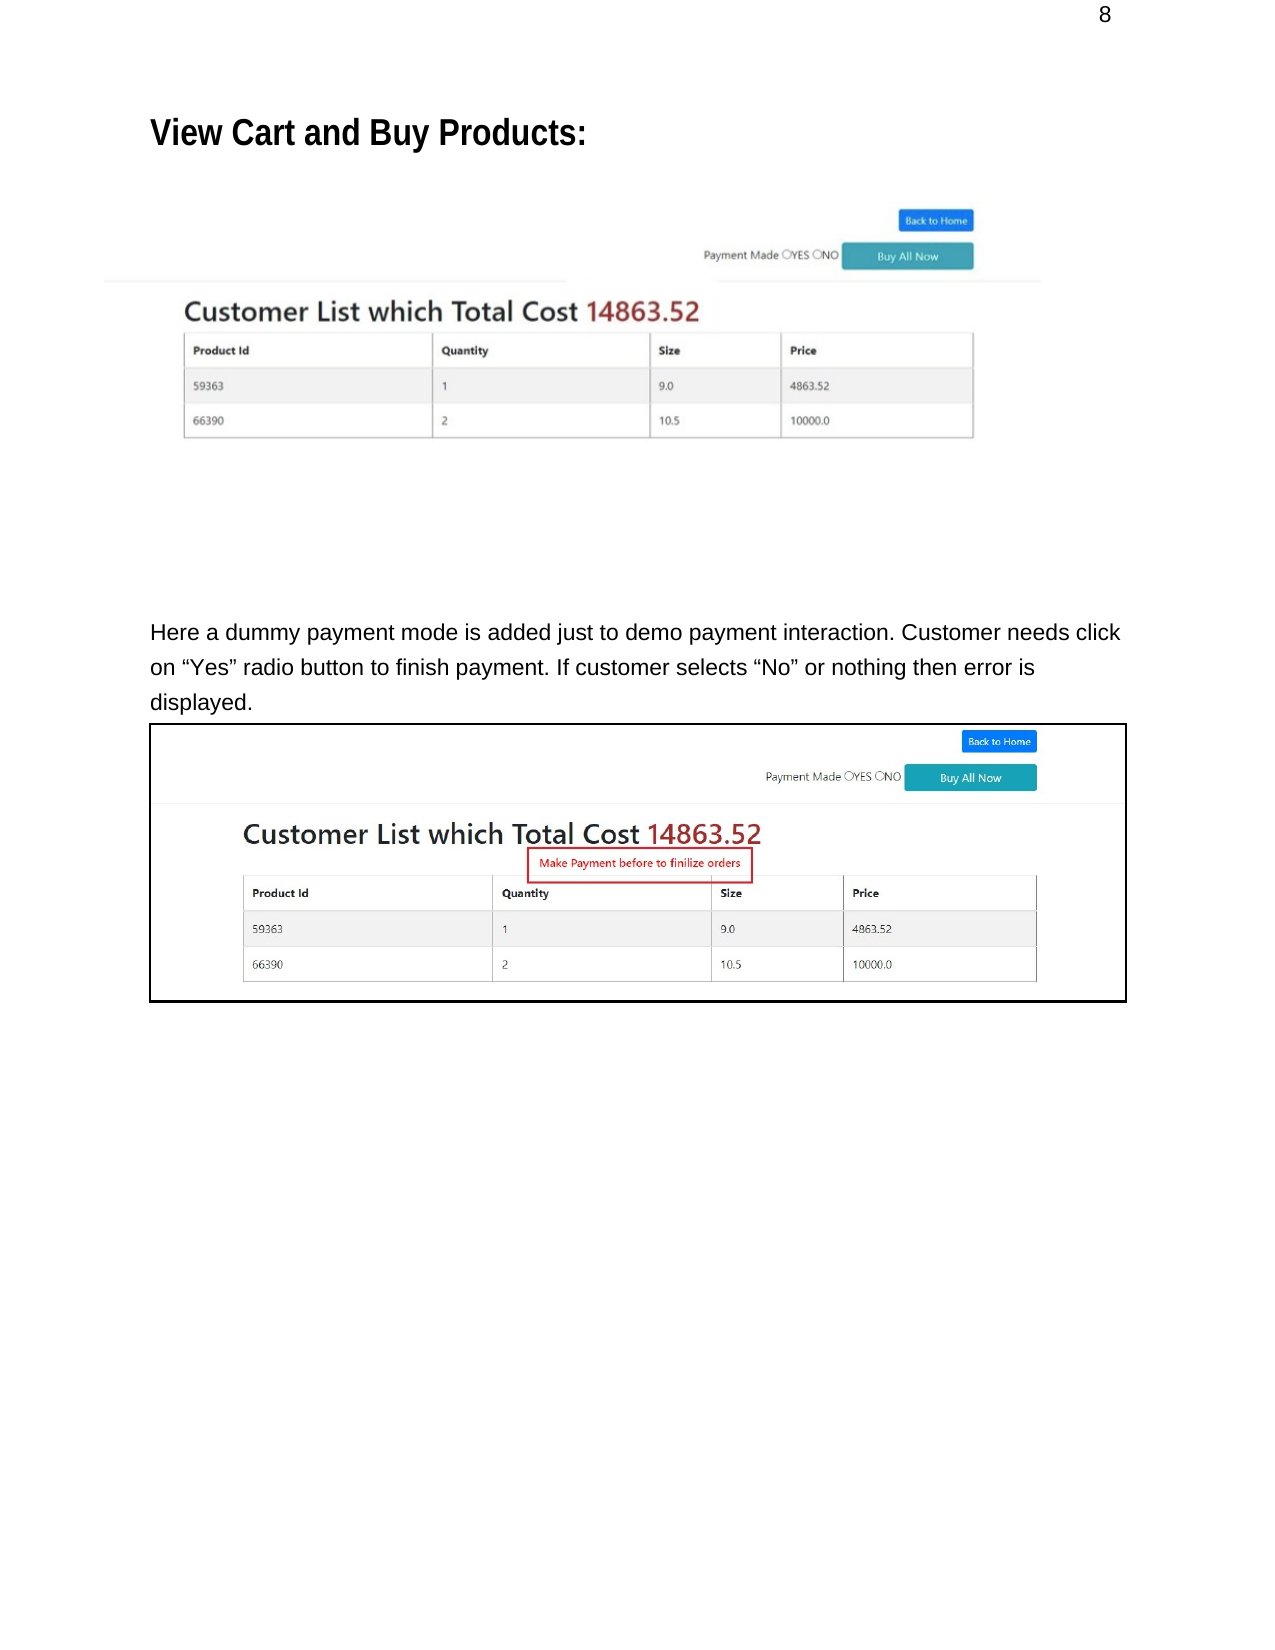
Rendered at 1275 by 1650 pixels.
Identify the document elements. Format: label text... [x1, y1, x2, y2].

subtitle View Cart and Buy Products: [150, 110, 1131, 153]
picture [151, 725, 1125, 984]
picture [104, 201, 1041, 443]
text Here a dummy payment mode is added just to demo payment interaction. Customer needs click on “Yes” radio button to finish payment. If customer selects “No” or nothing then error is displayed. [150, 618, 1123, 715]
